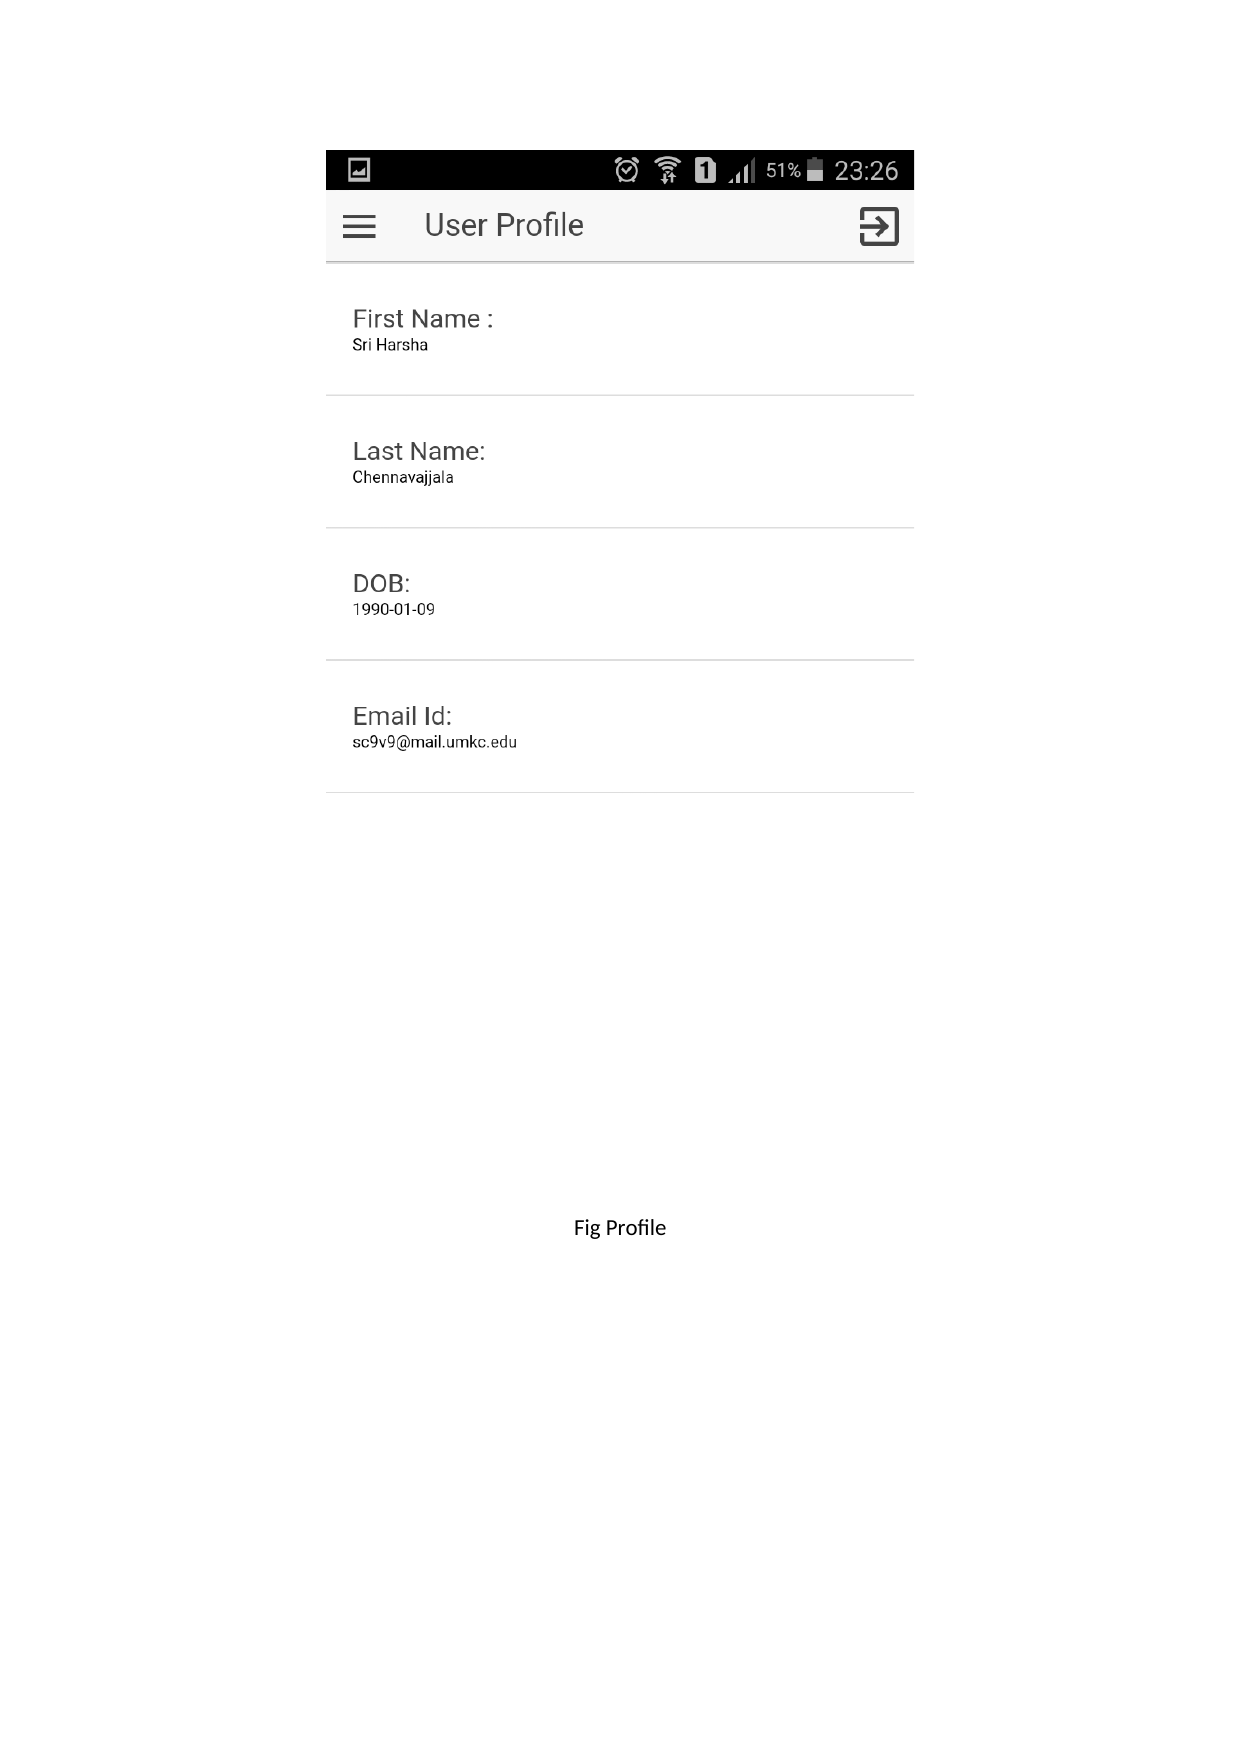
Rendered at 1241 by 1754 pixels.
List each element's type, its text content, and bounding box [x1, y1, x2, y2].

picture [326, 150, 915, 1195]
text Fig Profile [150, 1213, 1090, 1241]
